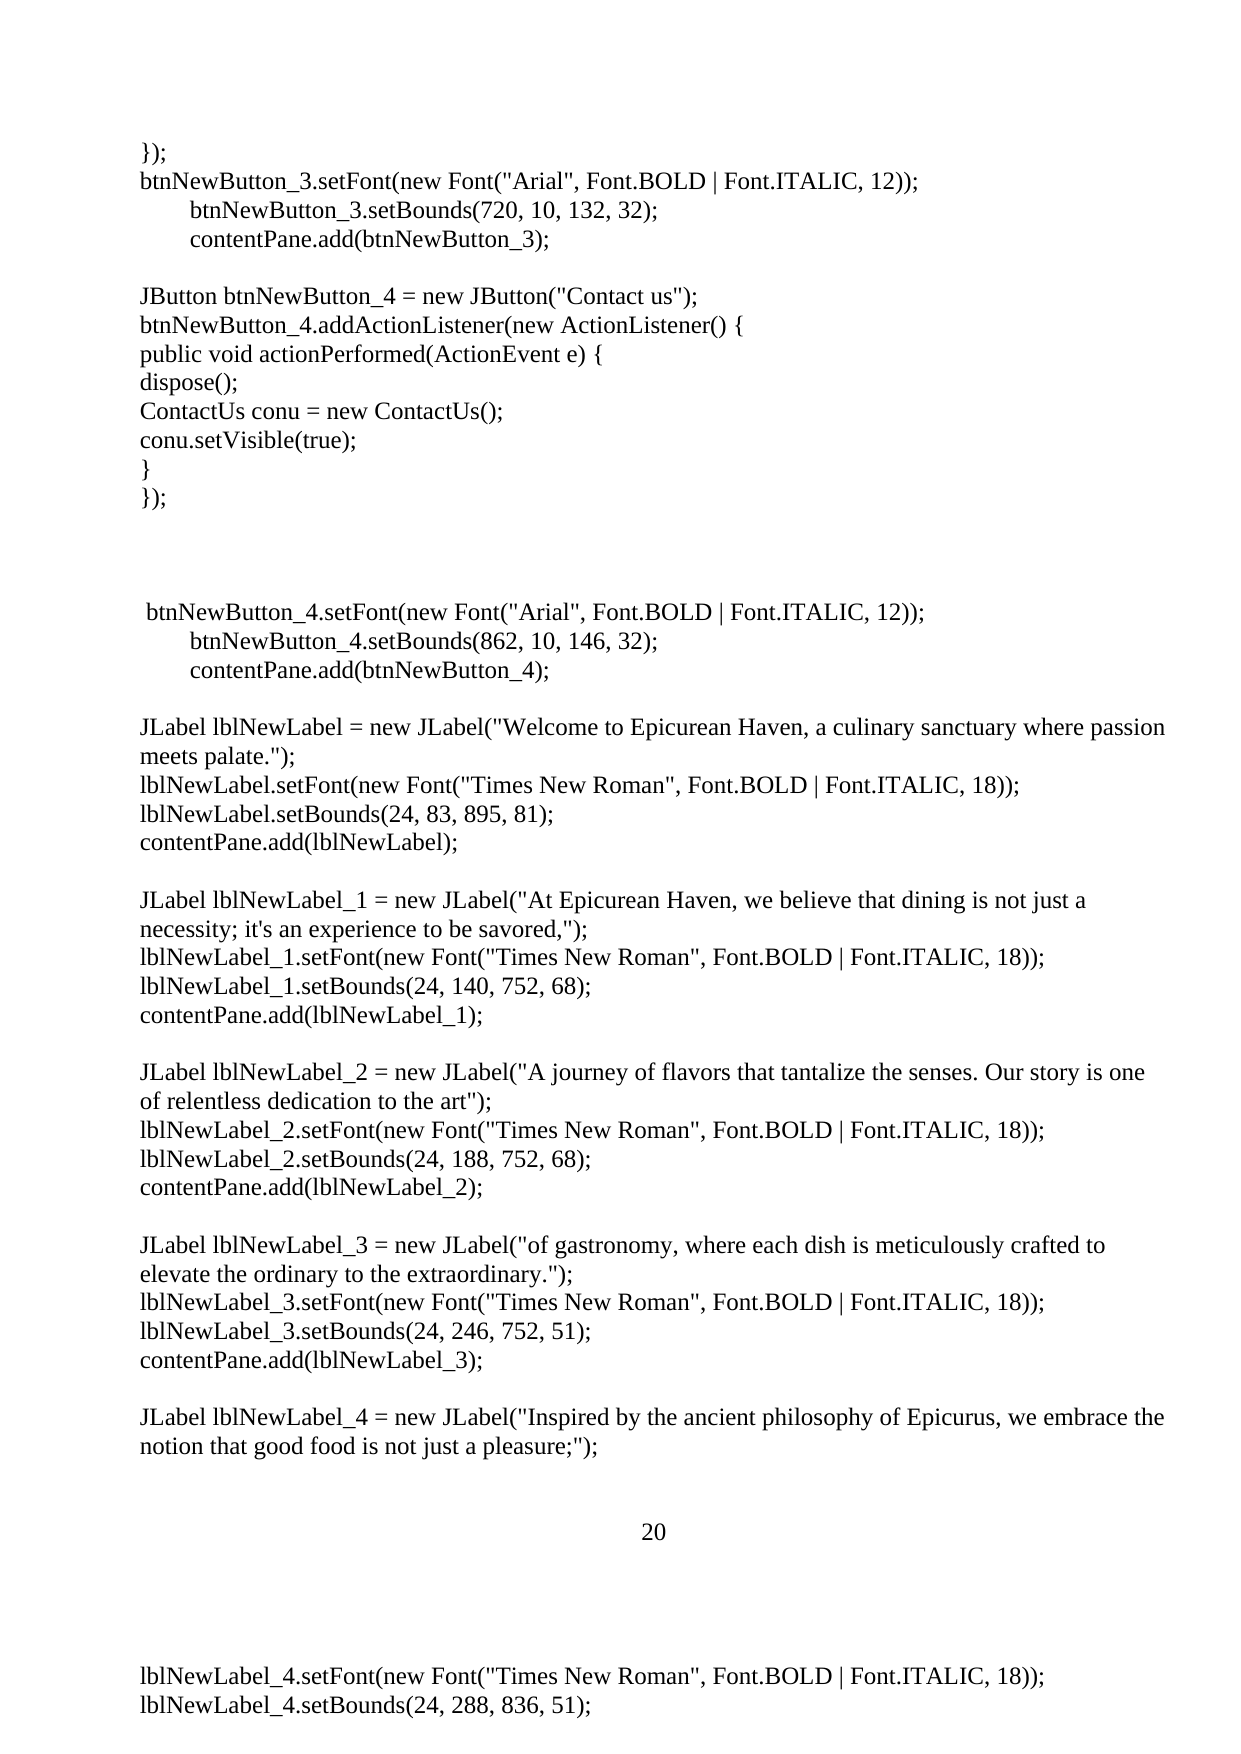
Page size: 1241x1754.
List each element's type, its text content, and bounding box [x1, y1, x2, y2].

text JLabel lblNewLabel_4 = new JLabel("Inspired by the ancient philosophy of Epicurus, we embrace the notion that good food is not just a pleasure;"); [139, 1402, 1167, 1460]
text lblNewLabel_3.setBounds(24, 246, 752, 51); [139, 1316, 1167, 1345]
text public void actionPerformed(ActionEvent e) { [139, 339, 1167, 367]
text contentPane.add(btnNewButton_4); [139, 655, 1167, 684]
text 20 [139, 1517, 1167, 1546]
text lblNewLabel_1.setFont(new Font("Times New Roman", Font.BOLD | Font.ITALIC, 18)); [139, 942, 1167, 971]
text }); [139, 482, 1167, 511]
text btnNewButton_4.addActionListener(new ActionListener() { [139, 310, 1167, 339]
text JLabel lblNewLabel_2 = new JLabel("A journey of flavors that tantalize the senses. Our story is one of relentless dedication to the art"); [139, 1057, 1167, 1115]
text btnNewButton_4.setFont(new Font("Arial", Font.BOLD | Font.ITALIC, 12)); [139, 597, 1167, 626]
text contentPane.add(lblNewLabel); [139, 827, 1167, 856]
text contentPane.add(lblNewLabel_1); [139, 1000, 1167, 1029]
text conu.setVisible(true); [139, 425, 1167, 454]
text } [139, 454, 1167, 482]
text dispose(); [139, 367, 1167, 396]
text lblNewLabel_2.setBounds(24, 188, 752, 68); [139, 1144, 1167, 1172]
text JLabel lblNewLabel_1 = new JLabel("At Epicurean Haven, we believe that dining is not just a necessity; it's an experience to be savored,"); [139, 885, 1167, 942]
text lblNewLabel_2.setFont(new Font("Times New Roman", Font.BOLD | Font.ITALIC, 18)); [139, 1115, 1167, 1144]
text btnNewButton_4.setBounds(862, 10, 146, 32); [139, 626, 1167, 655]
text contentPane.add(lblNewLabel_2); [139, 1172, 1167, 1201]
text lblNewLabel_4.setFont(new Font("Times New Roman", Font.BOLD | Font.ITALIC, 18)); [139, 1661, 1167, 1690]
text lblNewLabel.setFont(new Font("Times New Roman", Font.BOLD | Font.ITALIC, 18)); [139, 770, 1167, 799]
text JLabel lblNewLabel_3 = new JLabel("of gastronomy, where each dish is meticulously crafted to elevate the ordinary to the extraordinary."); [139, 1230, 1167, 1287]
text JLabel lblNewLabel = new JLabel("Welcome to Epicurean Haven, a culinary sanctuary where passion meets palate."); [139, 712, 1167, 770]
text lblNewLabel_1.setBounds(24, 140, 752, 68); [139, 971, 1167, 1000]
text btnNewButton_3.setBounds(720, 10, 132, 32); [139, 195, 1167, 224]
text contentPane.add(lblNewLabel_3); [139, 1345, 1167, 1374]
text ContactUs conu = new ContactUs(); [139, 396, 1167, 425]
text }); [139, 137, 1167, 166]
text JButton btnNewButton_4 = new JButton("Contact us"); [139, 281, 1167, 310]
text lblNewLabel_3.setFont(new Font("Times New Roman", Font.BOLD | Font.ITALIC, 18)); [139, 1287, 1167, 1316]
text lblNewLabel.setBounds(24, 83, 895, 81); [139, 799, 1167, 827]
text contentPane.add(btnNewButton_3); [139, 224, 1167, 252]
text lblNewLabel_4.setBounds(24, 288, 836, 51); [139, 1690, 1167, 1719]
text btnNewButton_3.setFont(new Font("Arial", Font.BOLD | Font.ITALIC, 12)); [139, 166, 1167, 195]
